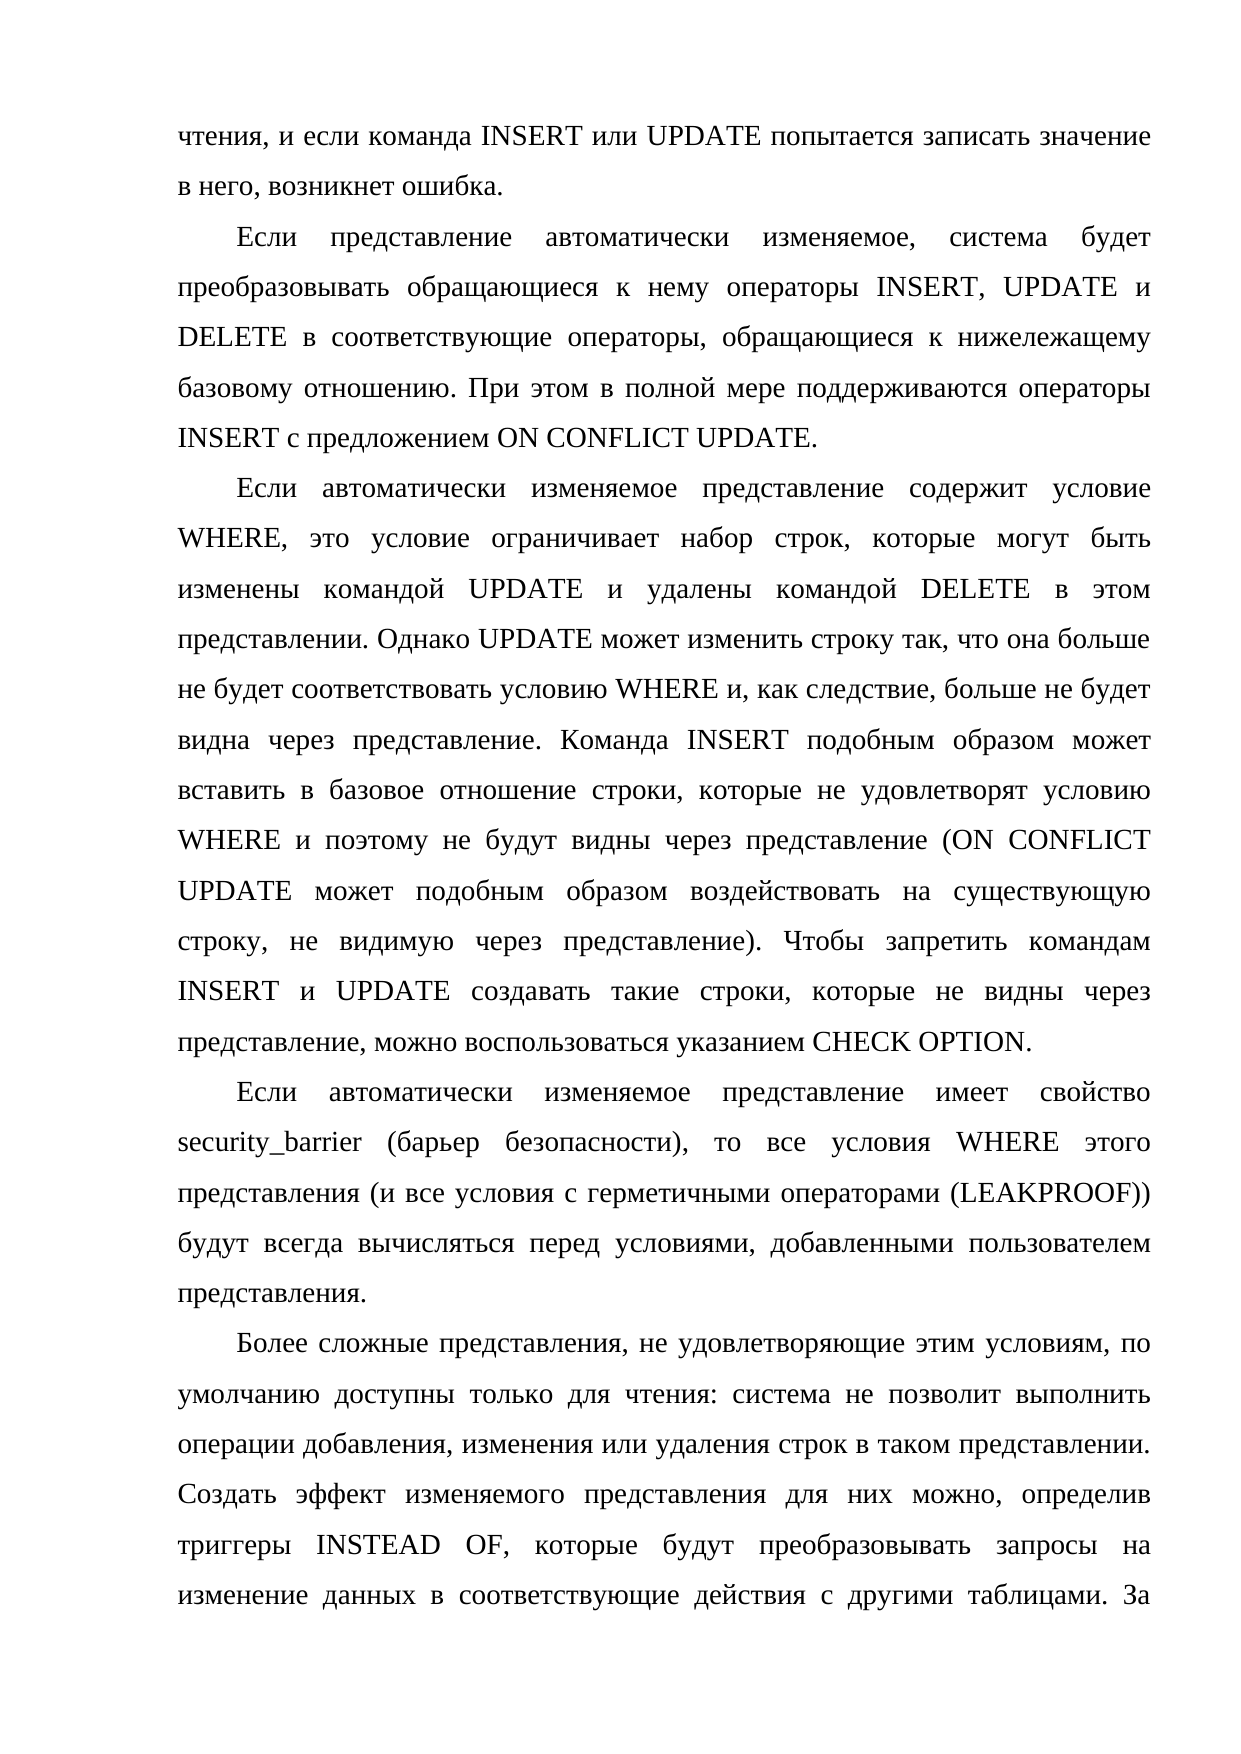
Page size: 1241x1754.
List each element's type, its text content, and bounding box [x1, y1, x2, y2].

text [177, 118, 1152, 202]
text Если автоматически изменяемое представление имеет свойство security_barrier (барьер безопасности), то все условия WHERE этого представления (и все условия с герметичными операторами (LEAKPROOF)) будут всегда вычисляться перед условиями, добавленными пользователем представления. [177, 1074, 1152, 1309]
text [177, 1326, 1152, 1611]
text Если автоматически изменяемое представление содержит условие WHERE, это условие ограничивает набор строк, которые могут быть изменены командой UPDATE и удалены командой DELETE в этом представлении. Однако UPDATE может изменить строку так, что она больше не будет соответствовать условию WHERE и, как следствие, больше не будет видна через представление. Команда INSERT подобным образом может вставить в базовое отношение строки, которые не удовлетворят условию WHERE и поэтому не будут видны через представление (ON CONFLICT UPDATE может подобным образом воздействовать на существующую строку, не видимую через представление). Чтобы запретить командам INSERT и UPDATE создавать такие строки, которые не видны через представление, можно воспользоваться указанием CHECK OPTION. [177, 470, 1152, 1057]
text Если представление автоматически изменяемое, система будет преобразовывать обращающиеся к нему операторы INSERT, UPDATE и DELETE в соответствующие операторы, обращающиеся к нижележащему базовому отношению. При этом в полной мере поддерживаются операторы INSERT с предложением ON CONFLICT UPDATE. [177, 219, 1152, 453]
